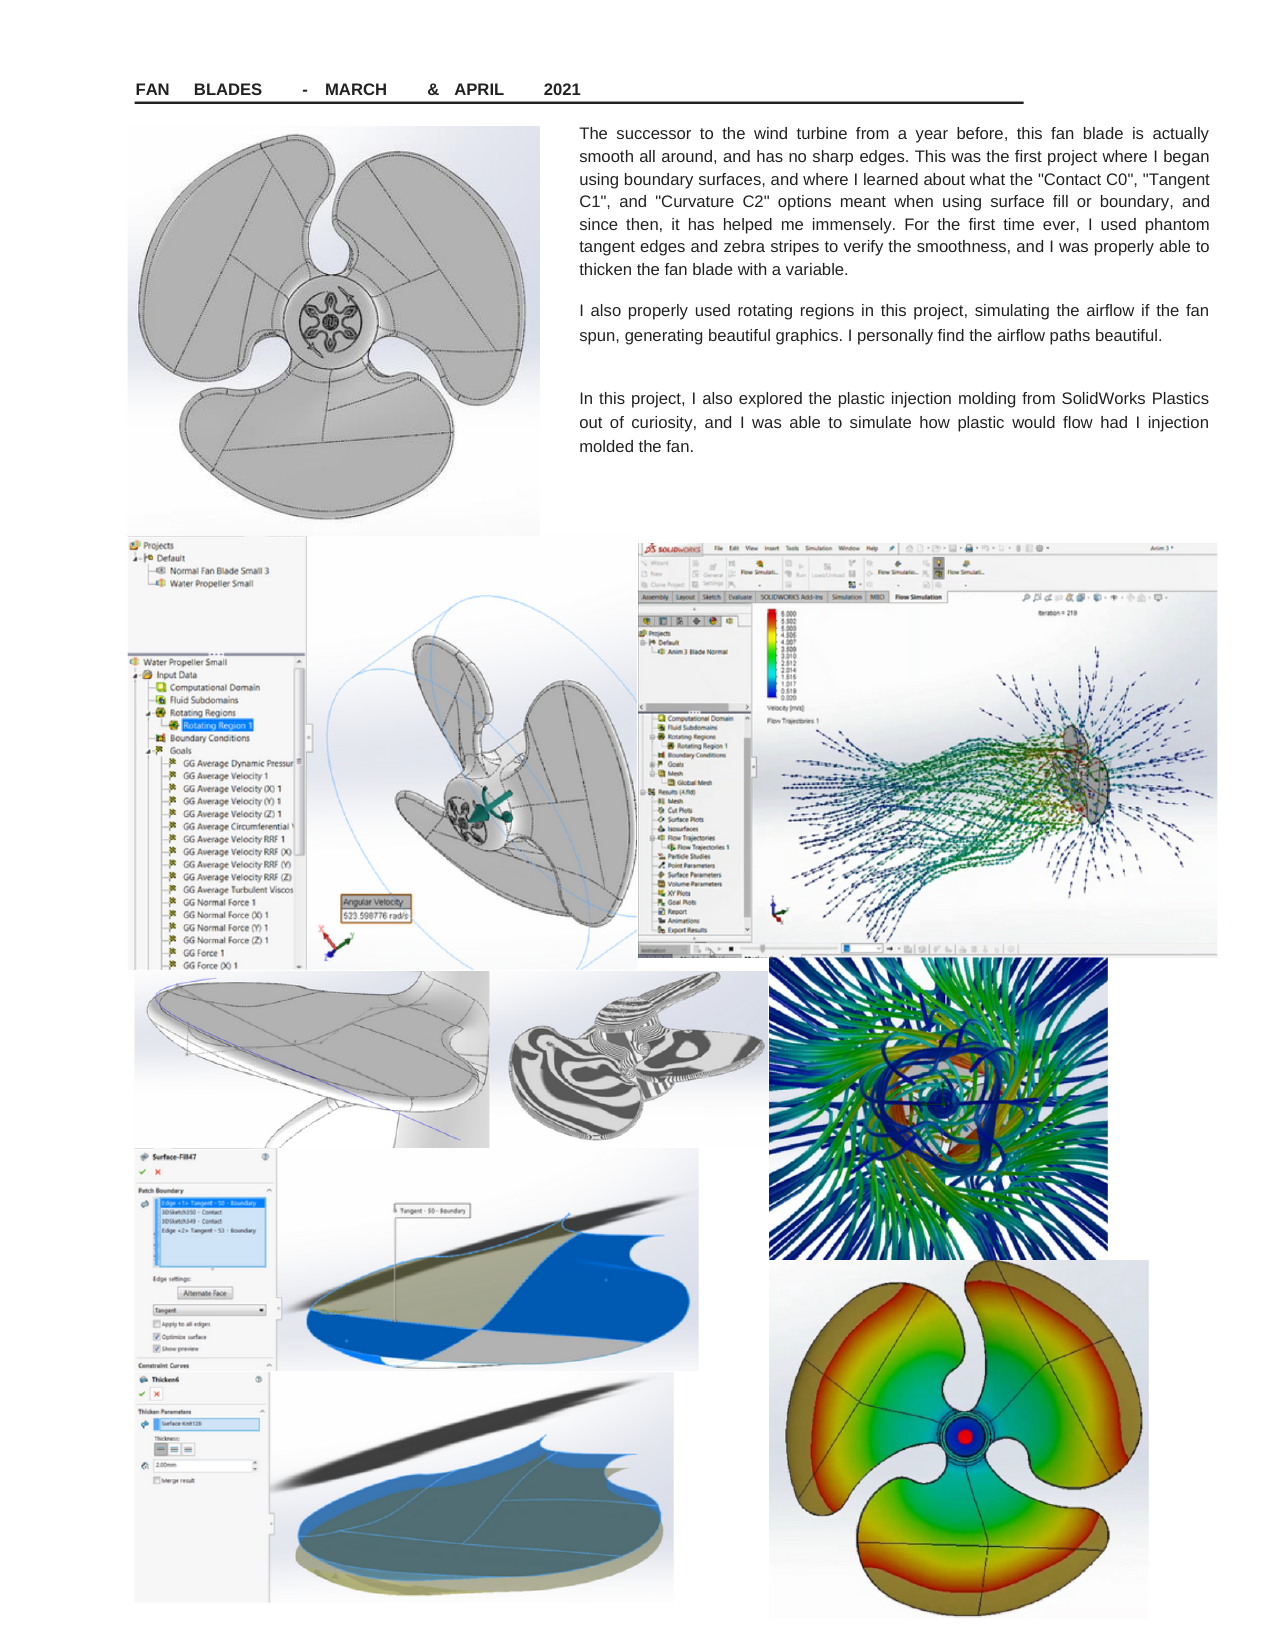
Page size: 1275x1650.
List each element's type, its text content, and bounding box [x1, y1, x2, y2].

text I also properly used rotating regions in this project, simulating the airflow if the fan spun, generating beautiful graphics. I personally find the airflow paths beautiful. [579, 301, 1210, 345]
text In this project, I also explored the plastic injection molding from SolidWorks Plastics out of curiosity, and I was able to simulate how plastic would flow had I injection molded the fan. [579, 389, 1210, 456]
picture [127, 126, 1218, 1619]
text FAN BLADES - MARCH & APRIL 2021 [135, 80, 1210, 99]
text The successor to the wind turbine from a year before, this fan blade is actually smooth all around, and has no sharp edges. This was the first project where I began using boundary surfaces, and where I learned about what the "Contact C0", "Tangent C1", and "Curvature C2" options meant when using surface fill or boundary, and since then, it has helped me immensely. For the first time ever, I used phantom tangent edges and zebra stripes to verify the smoothness, and I was properly able to thicken the fan blade with a variable. [579, 124, 1210, 279]
